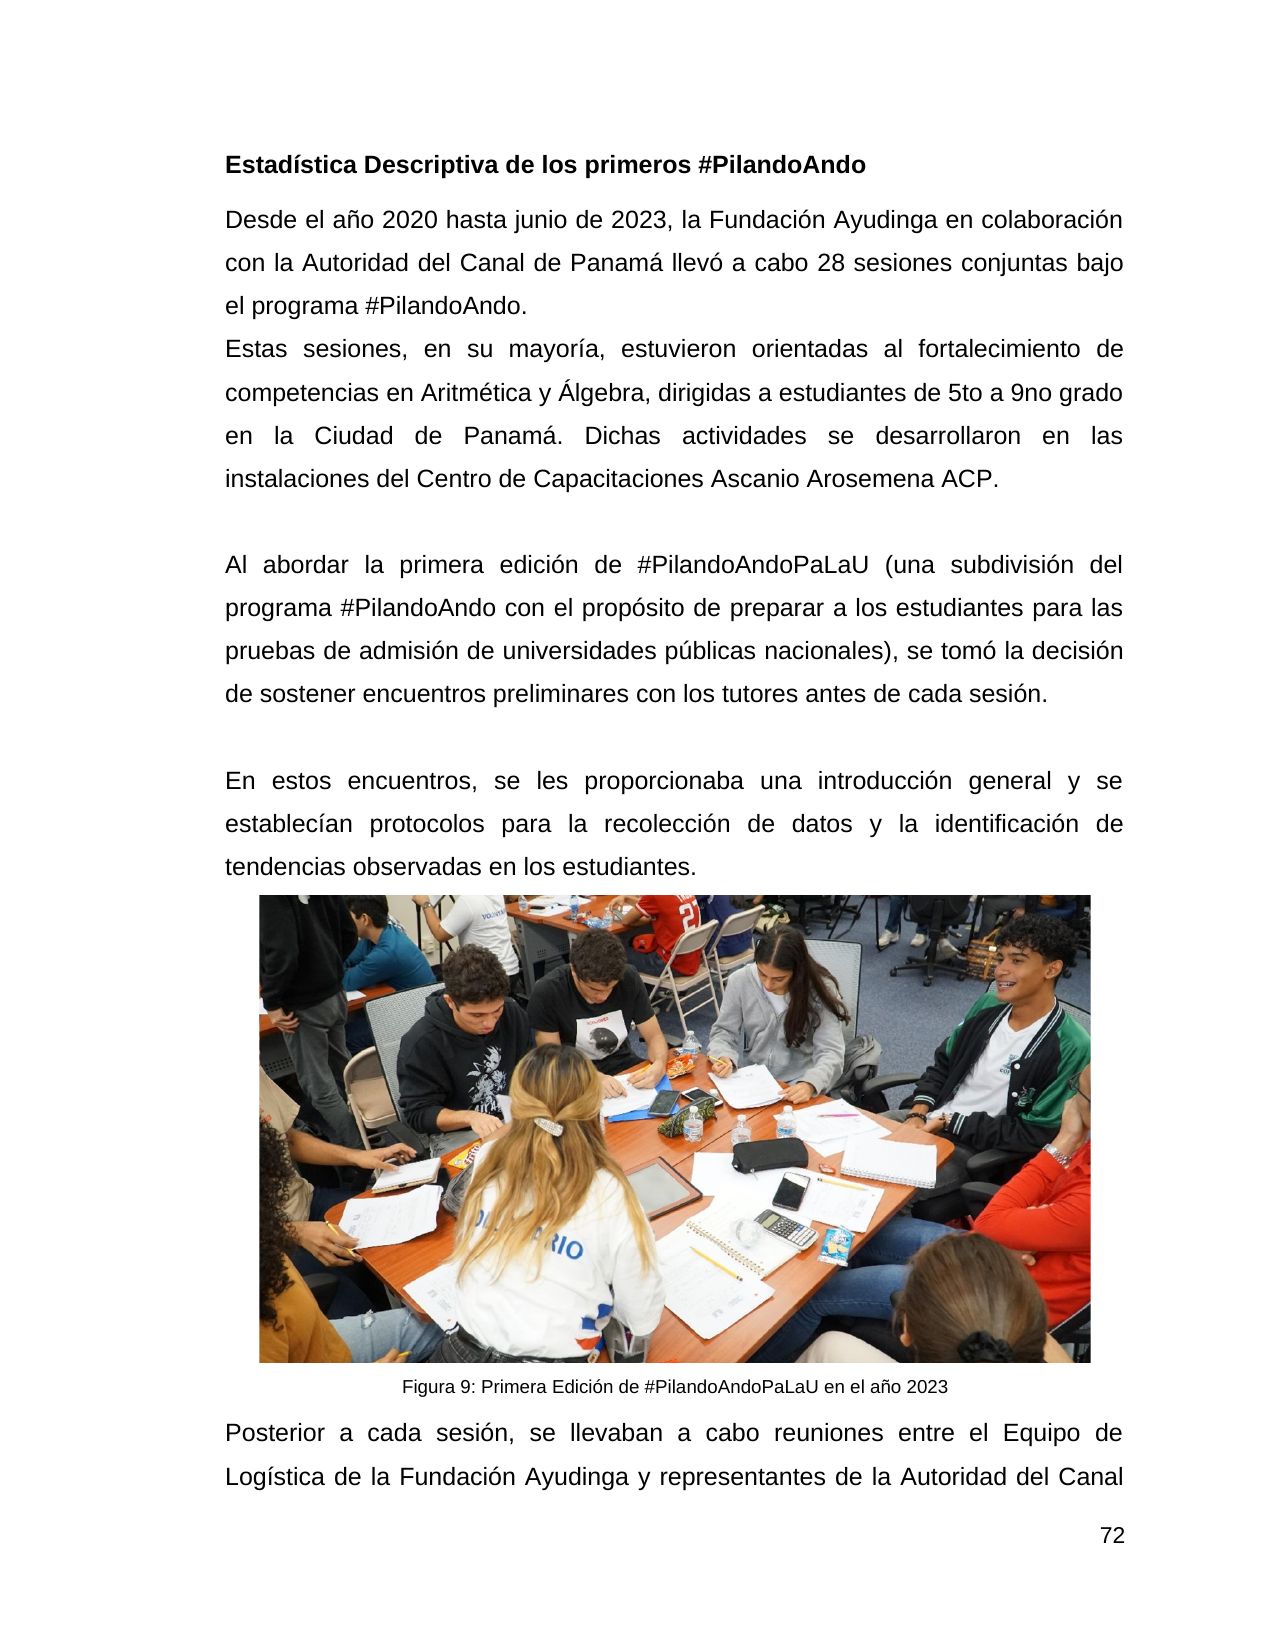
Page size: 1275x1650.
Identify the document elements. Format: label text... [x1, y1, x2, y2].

text En estos encuentros, se les proporcionaba una introducción general y se establecían protocolos para la recolección de datos y la identificación de tendencias observadas en los estudiantes. [225, 766, 1125, 881]
subtitle Estadística Descriptiva de los primeros #PilandoAndo [225, 150, 1125, 179]
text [225, 1418, 1125, 1490]
text Al abordar la primera edición de #PilandoAndoPaLaU (una subdivisión del programa #PilandoAndo con el propósito de preparar a los estudiantes para las pruebas de admisión de universidades públicas nacionales), se tomó la decisión de sostener encuentros preliminares con los tutores antes de cada sesión. [225, 550, 1125, 708]
text Estas sesiones, en su mayoría, estuvieron orientadas al fortalecimiento de competencias en Aritmética y Álgebra, dirigidas a estudiantes de 5to a 9no grado en la Ciudad de Panamá. Dichas actividades se desarrollaron en las instalaciones del Centro de Capacitaciones Ascanio Arosemena ACP. [225, 334, 1125, 493]
picture [259, 895, 1091, 1363]
text Desde el año 2020 hasta junio de 2023, la Fundación Ayudinga en colaboración con la Autoridad del Canal de Panamá llevó a cabo 28 sesiones conjuntas bajo el programa #PilandoAndo. [225, 205, 1125, 320]
